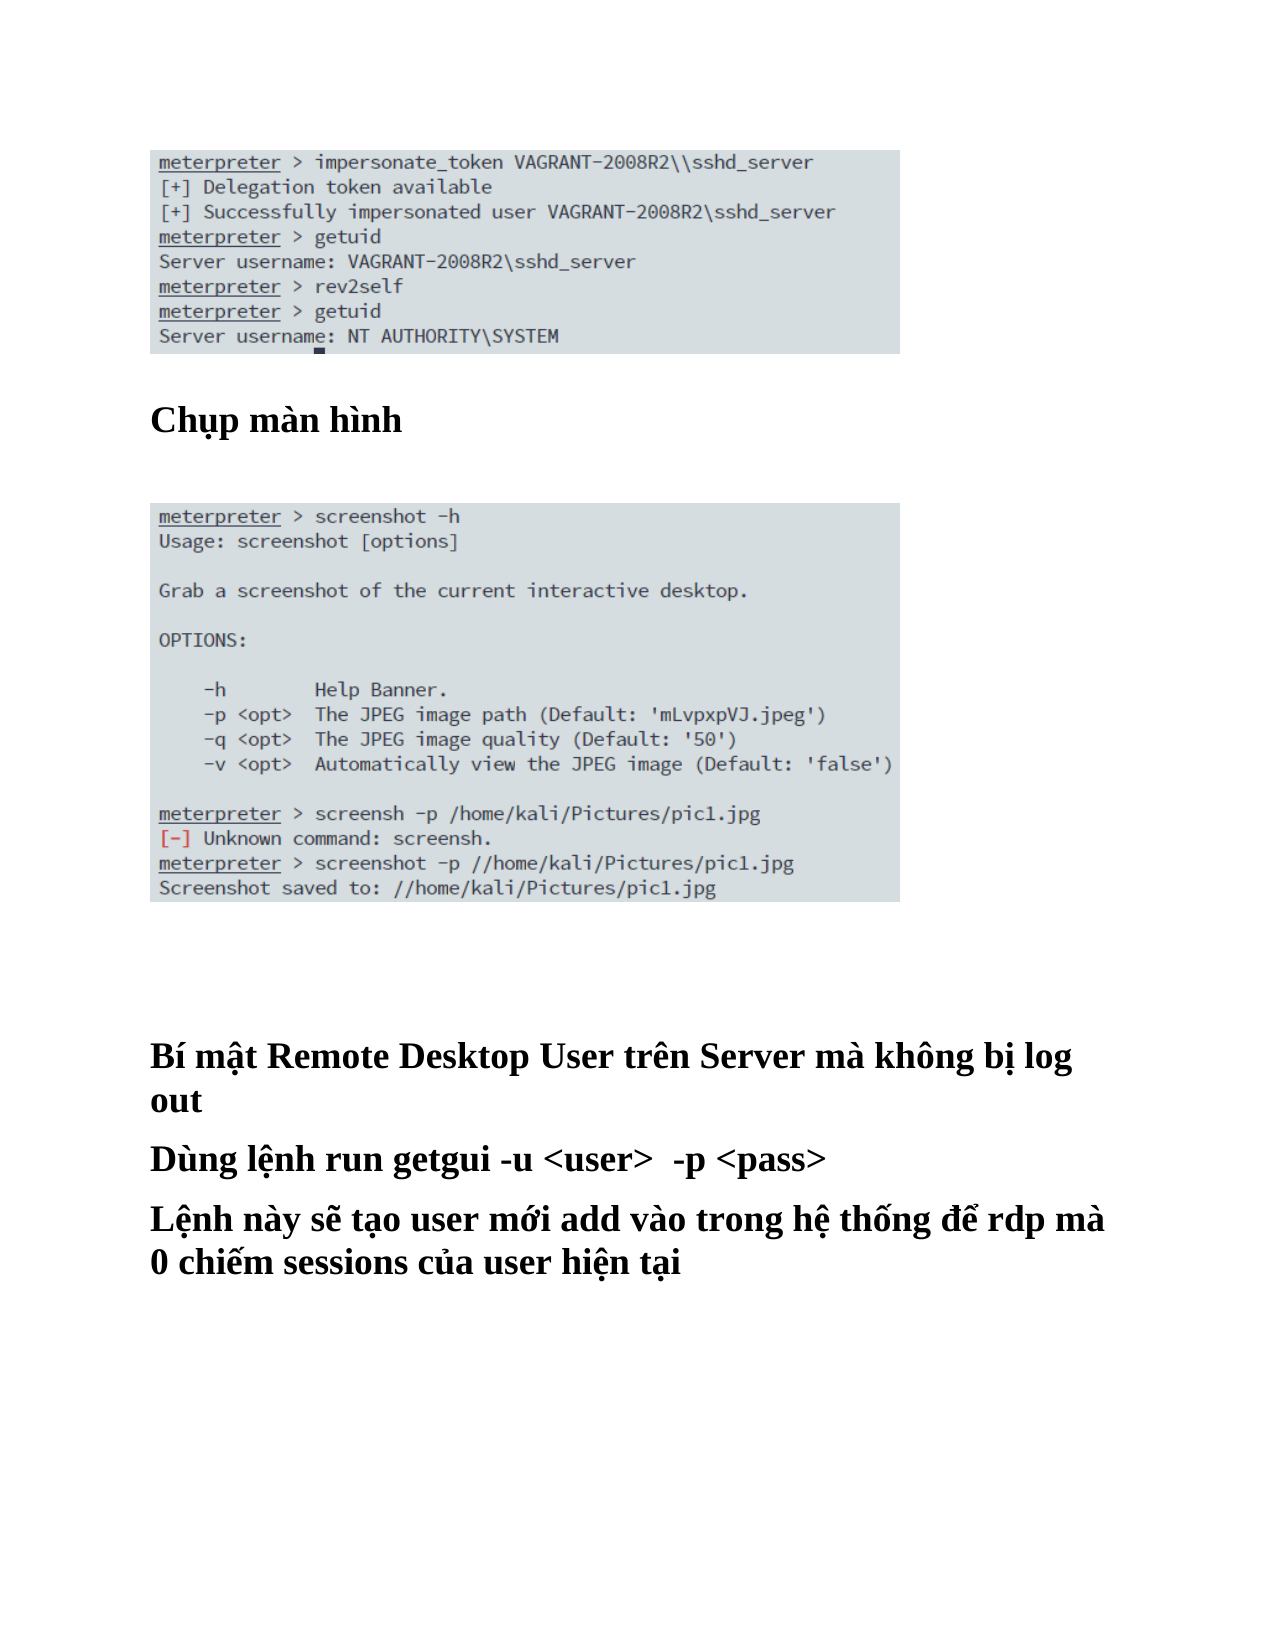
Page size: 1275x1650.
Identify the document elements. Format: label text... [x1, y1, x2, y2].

picture [150, 150, 901, 354]
text Lệnh này sẽ tạo user mới add vào trong hệ thống để rdp mà 0 chiếm sessions của user hiện tại [150, 1197, 1125, 1283]
text Dùng lệnh run getgui -u <user> -p <pass> [150, 1137, 1125, 1180]
text Chụp màn hình [150, 398, 1125, 441]
text Bí mật Remote Desktop User trên Server mà không bị log out [150, 1034, 1125, 1120]
picture [150, 503, 901, 902]
